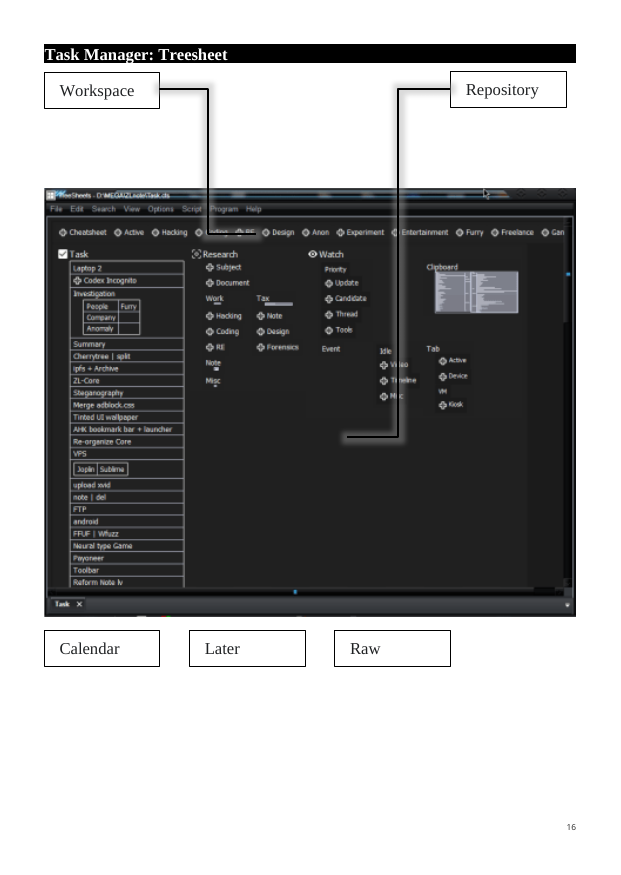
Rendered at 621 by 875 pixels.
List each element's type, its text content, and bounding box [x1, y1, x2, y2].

picture [44, 188, 576, 617]
subtitle Task Manager: Treesheet [44, 44, 576, 63]
